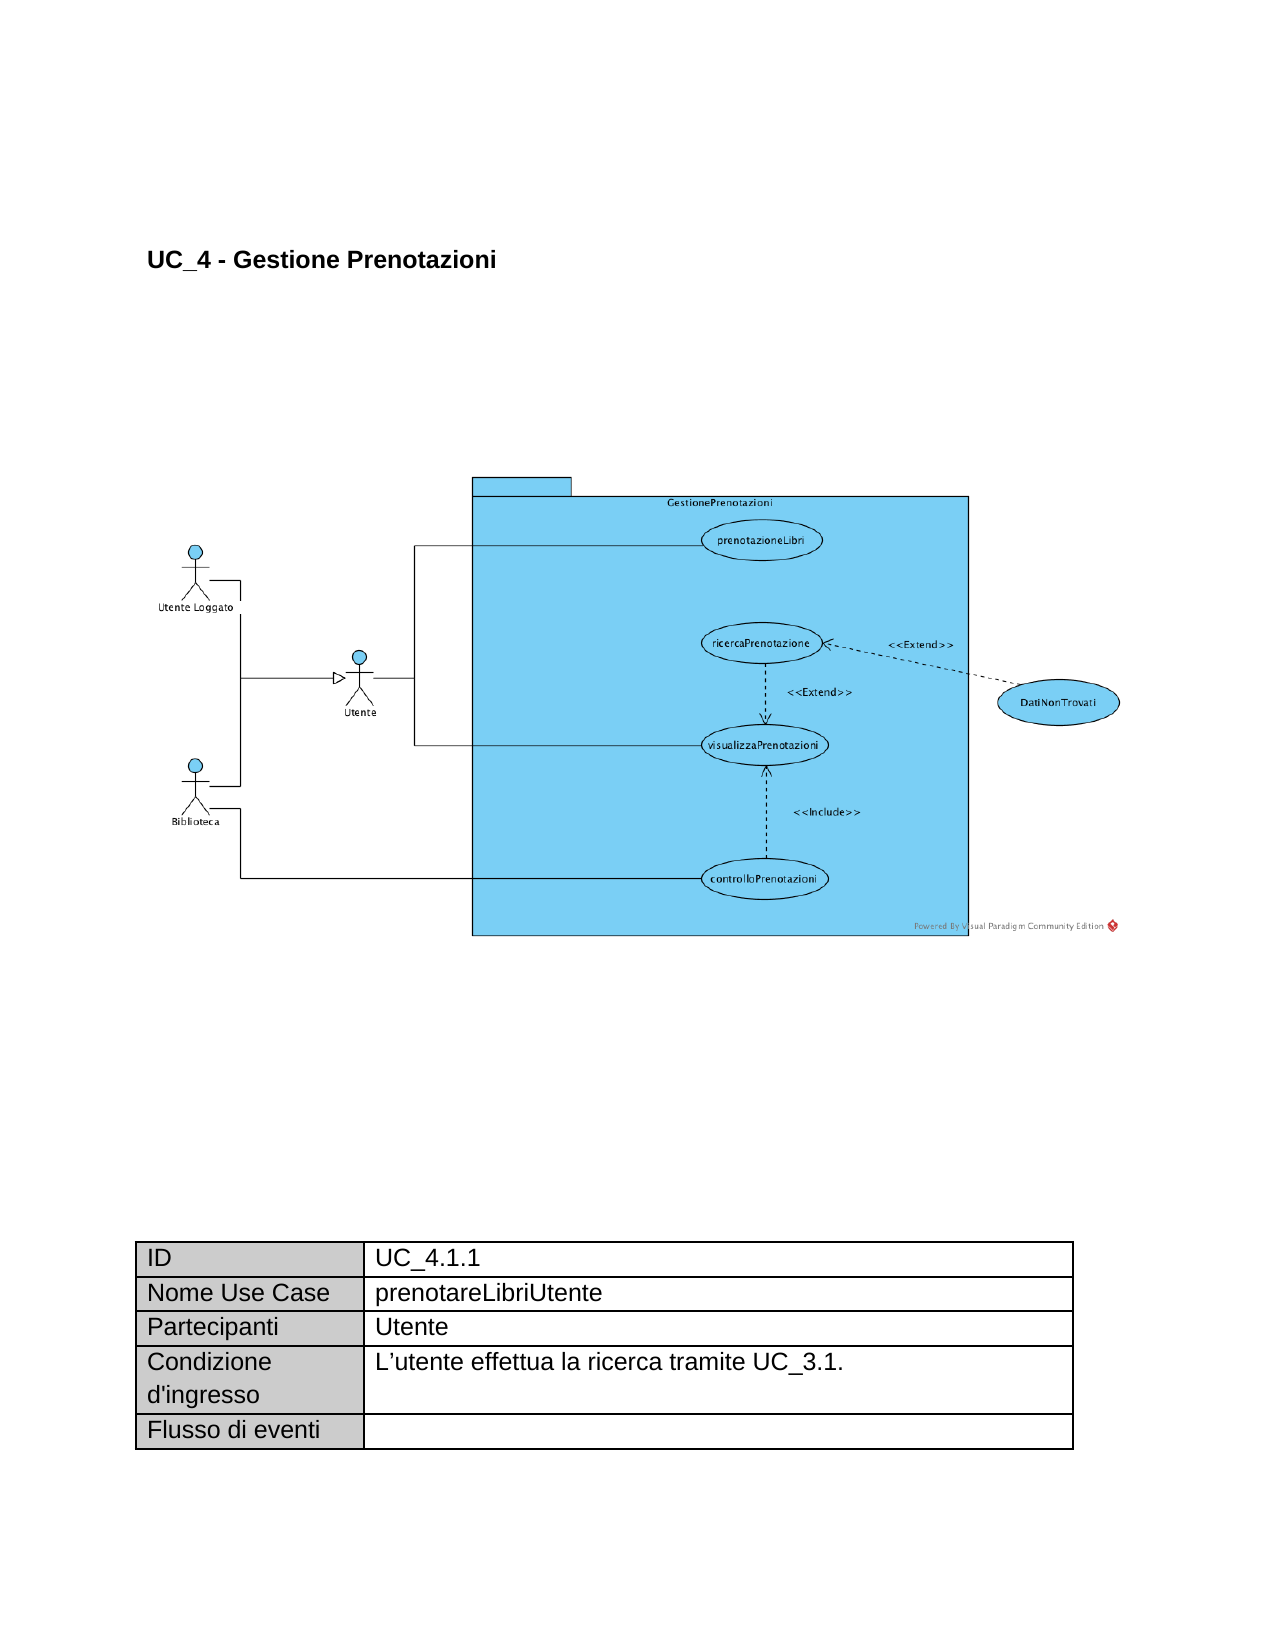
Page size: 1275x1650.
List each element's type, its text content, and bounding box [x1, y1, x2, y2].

table_cell Flusso di eventi [137, 1415, 363, 1448]
table_cell Partecipanti [137, 1312, 363, 1345]
table_cell Nome Use Case [137, 1278, 363, 1310]
table_cell prenotareLibriUtente [365, 1278, 1072, 1310]
table_header UC_4.1.1 [365, 1243, 1072, 1276]
table_cell Condizione d'ingresso [137, 1347, 363, 1413]
text UC_4 - Gestione Prenotazioni [147, 245, 1125, 273]
table_cell L’utente effettua la ricerca tramite UC_3.1. [365, 1347, 1072, 1413]
picture [146, 476, 1122, 940]
table_cell Utente [365, 1312, 1072, 1345]
table_header ID [137, 1243, 363, 1276]
table_cell [365, 1415, 1072, 1448]
